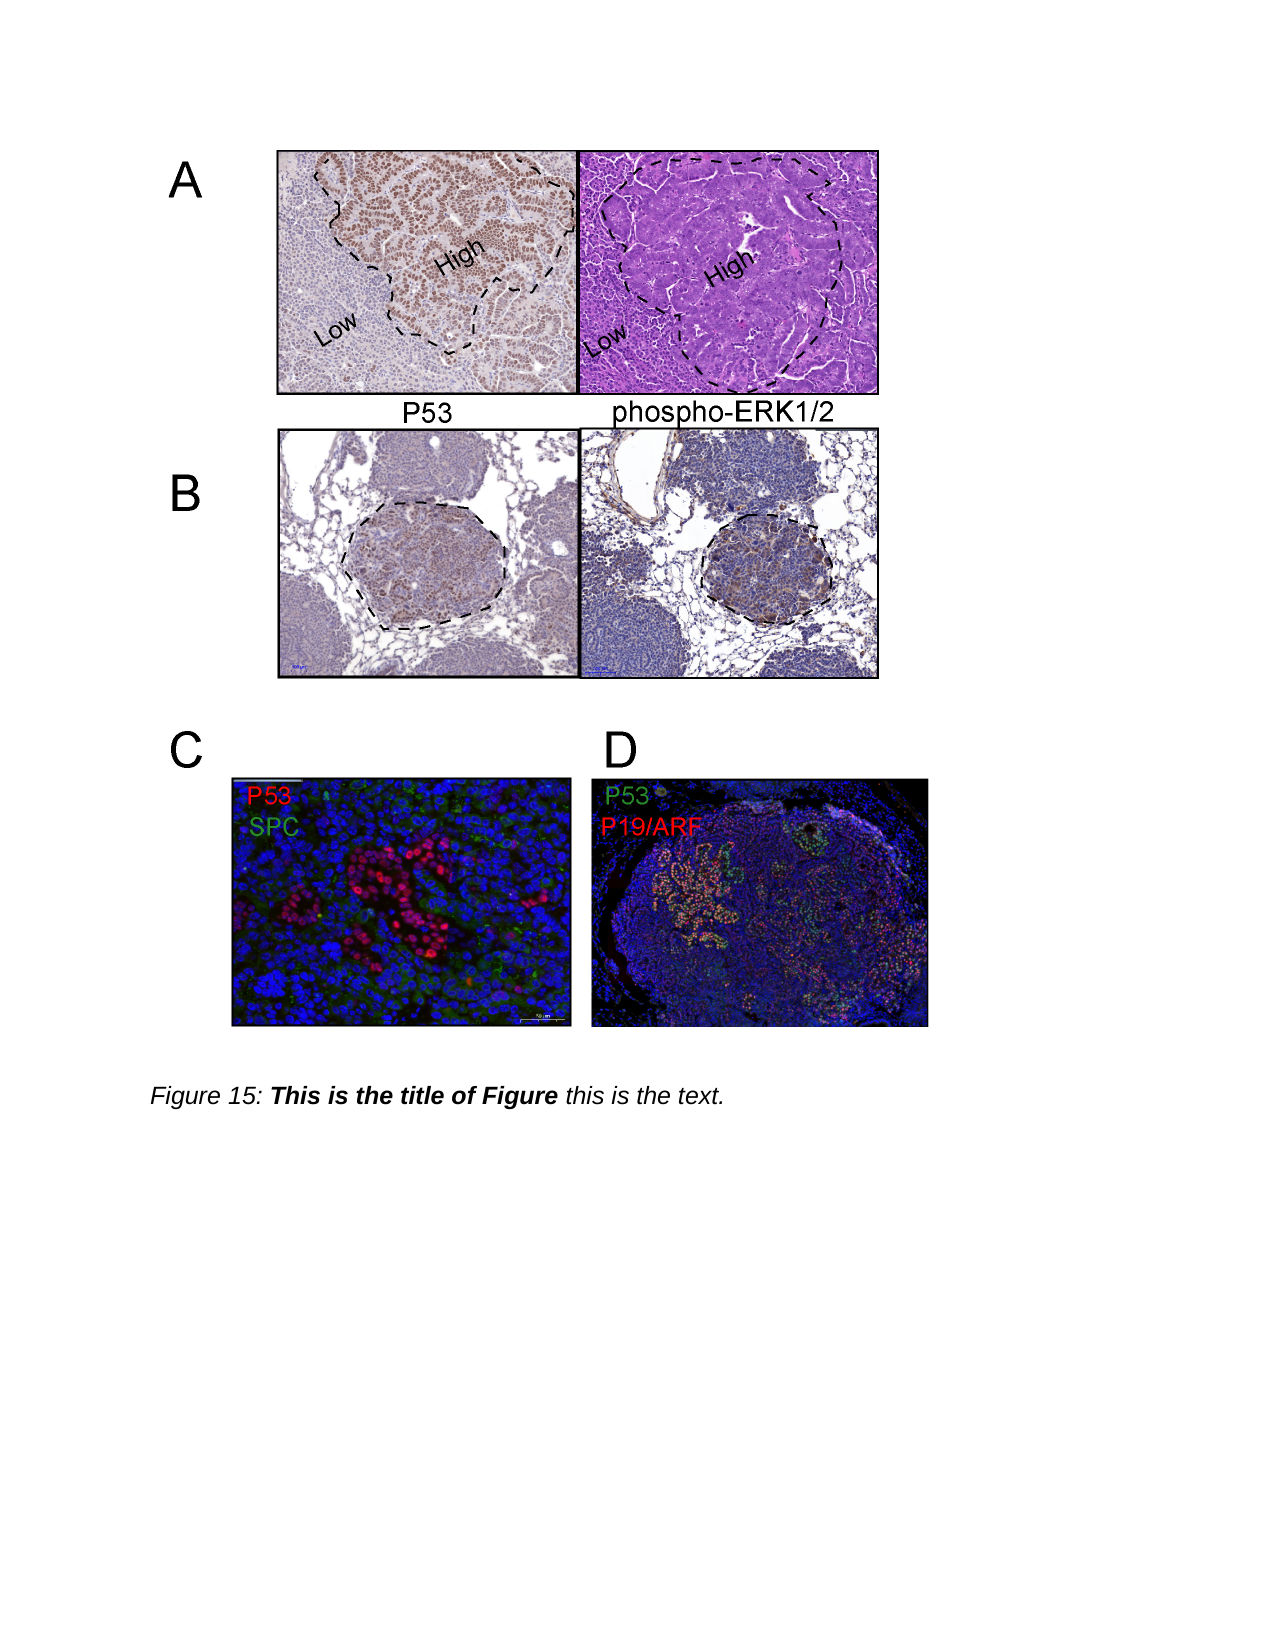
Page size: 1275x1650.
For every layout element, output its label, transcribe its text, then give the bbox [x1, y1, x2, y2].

text Figure 15: This is the title of Figure this is the text. [150, 1081, 1125, 1109]
picture [168, 150, 929, 1027]
